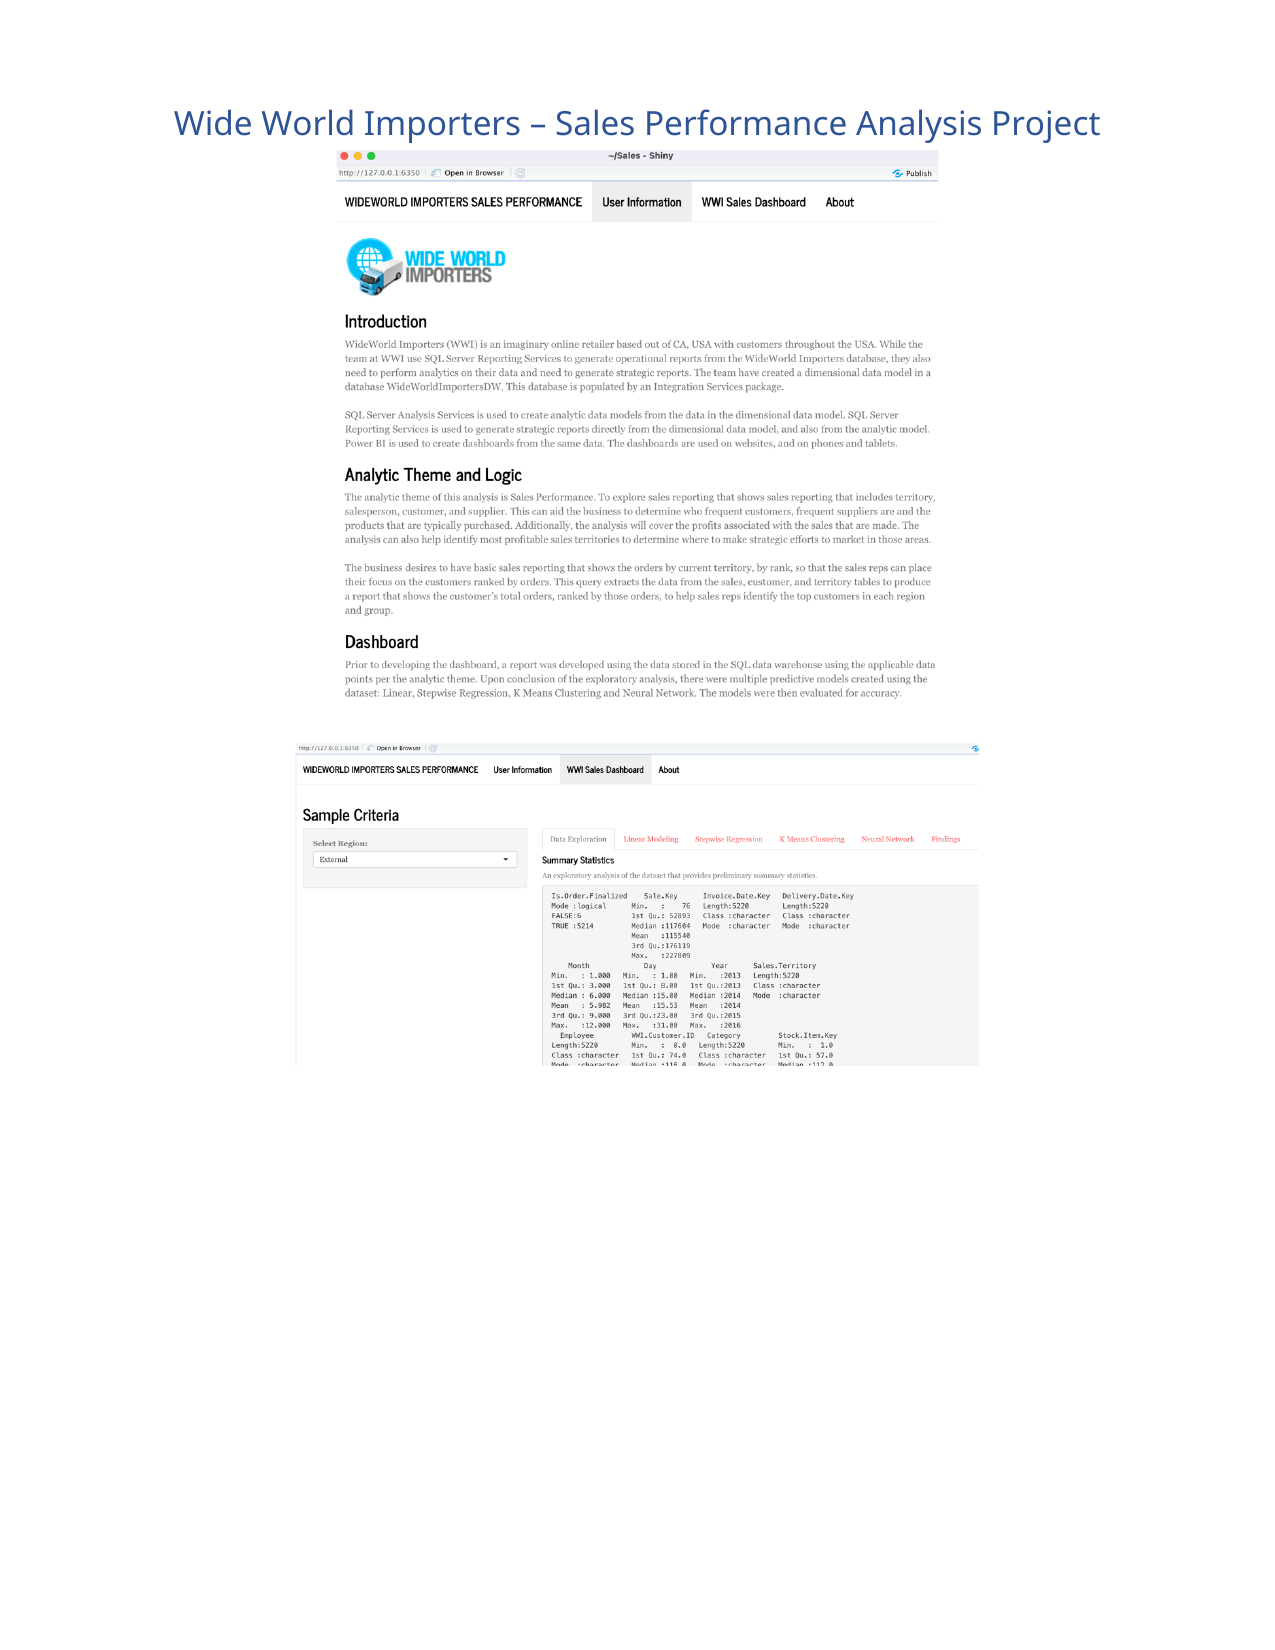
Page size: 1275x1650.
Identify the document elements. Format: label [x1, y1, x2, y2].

picture [336, 150, 939, 712]
picture [295, 742, 980, 1066]
